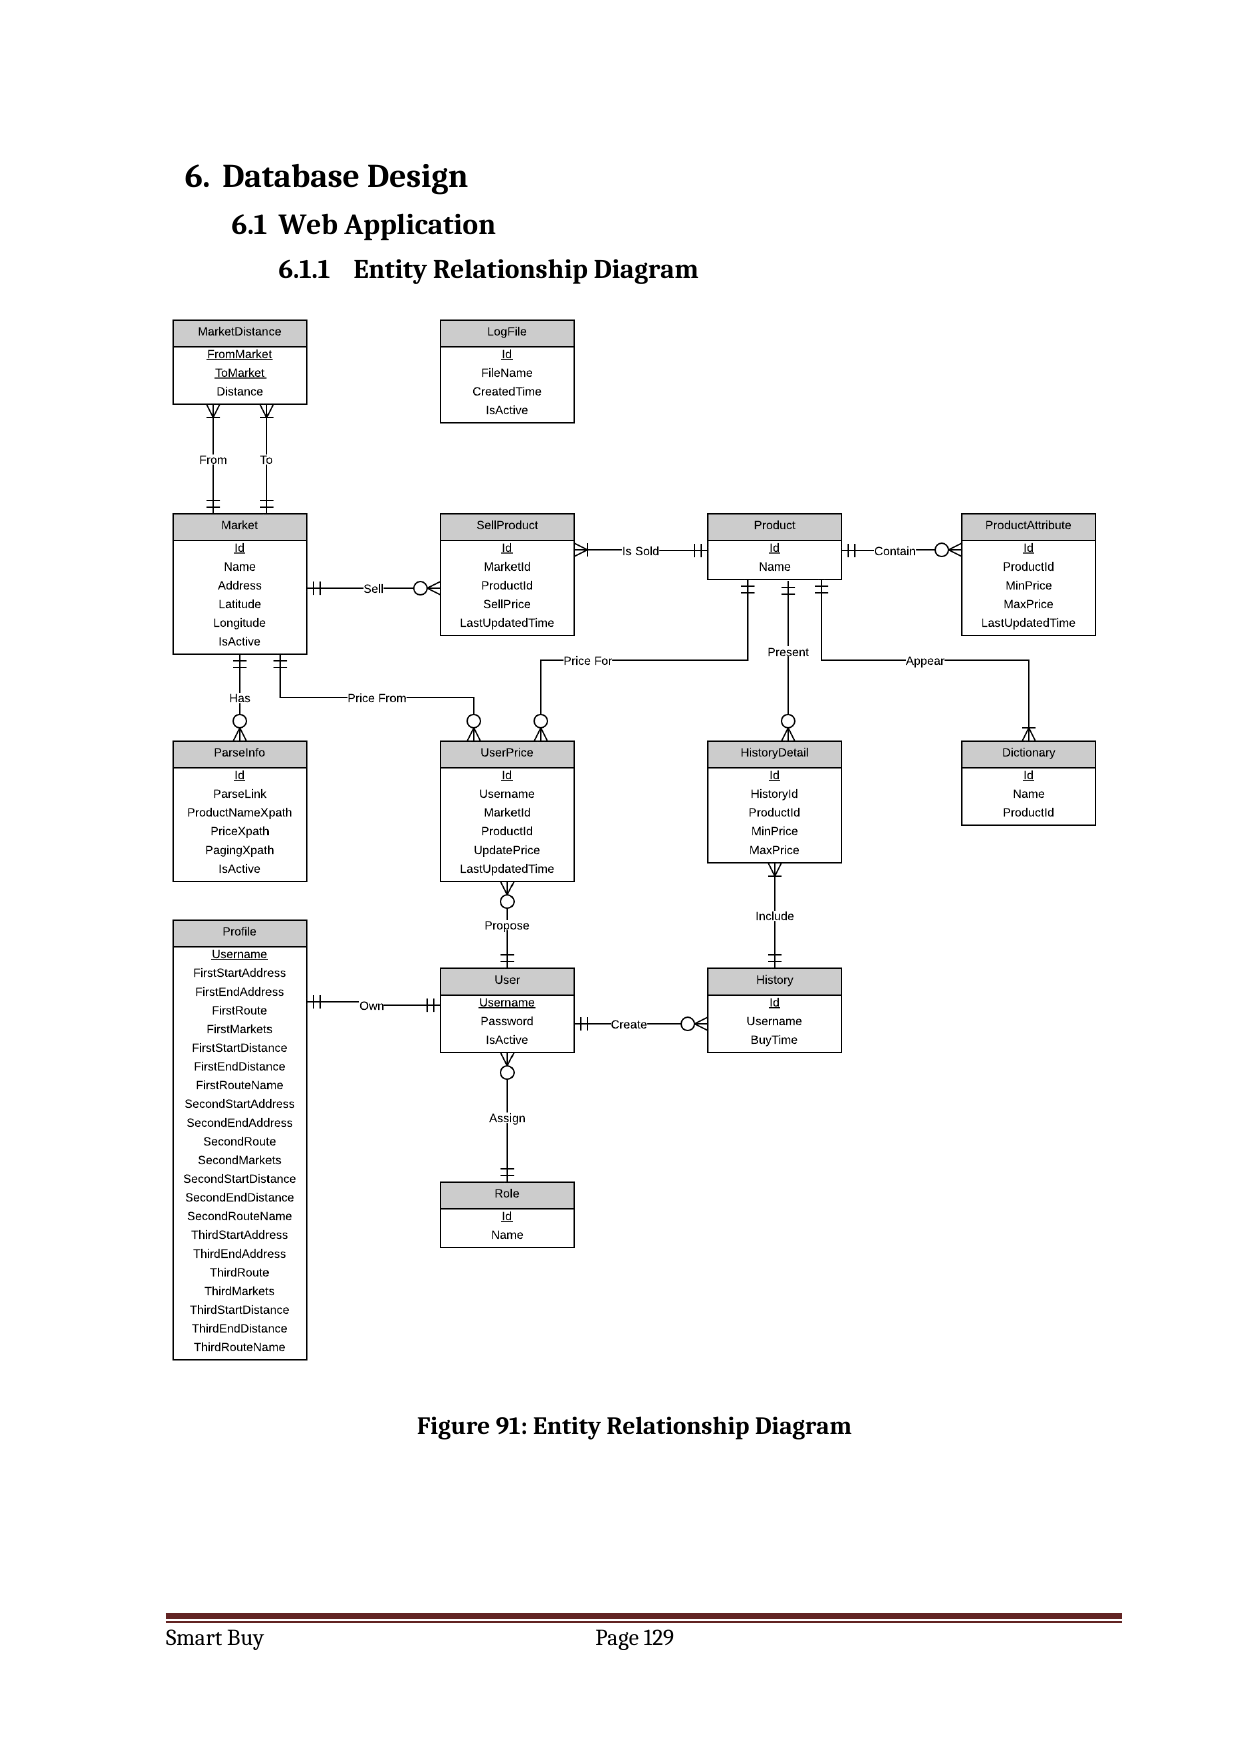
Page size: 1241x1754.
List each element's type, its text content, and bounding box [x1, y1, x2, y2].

subtitle Database Design [184, 157, 1122, 196]
subtitle Entity Relationship Diagram [278, 254, 1122, 285]
subtitle Web Application [231, 208, 1122, 242]
picture [147, 293, 1122, 1387]
text Figure 91: Entity Relationship Diagram [147, 1412, 1122, 1440]
